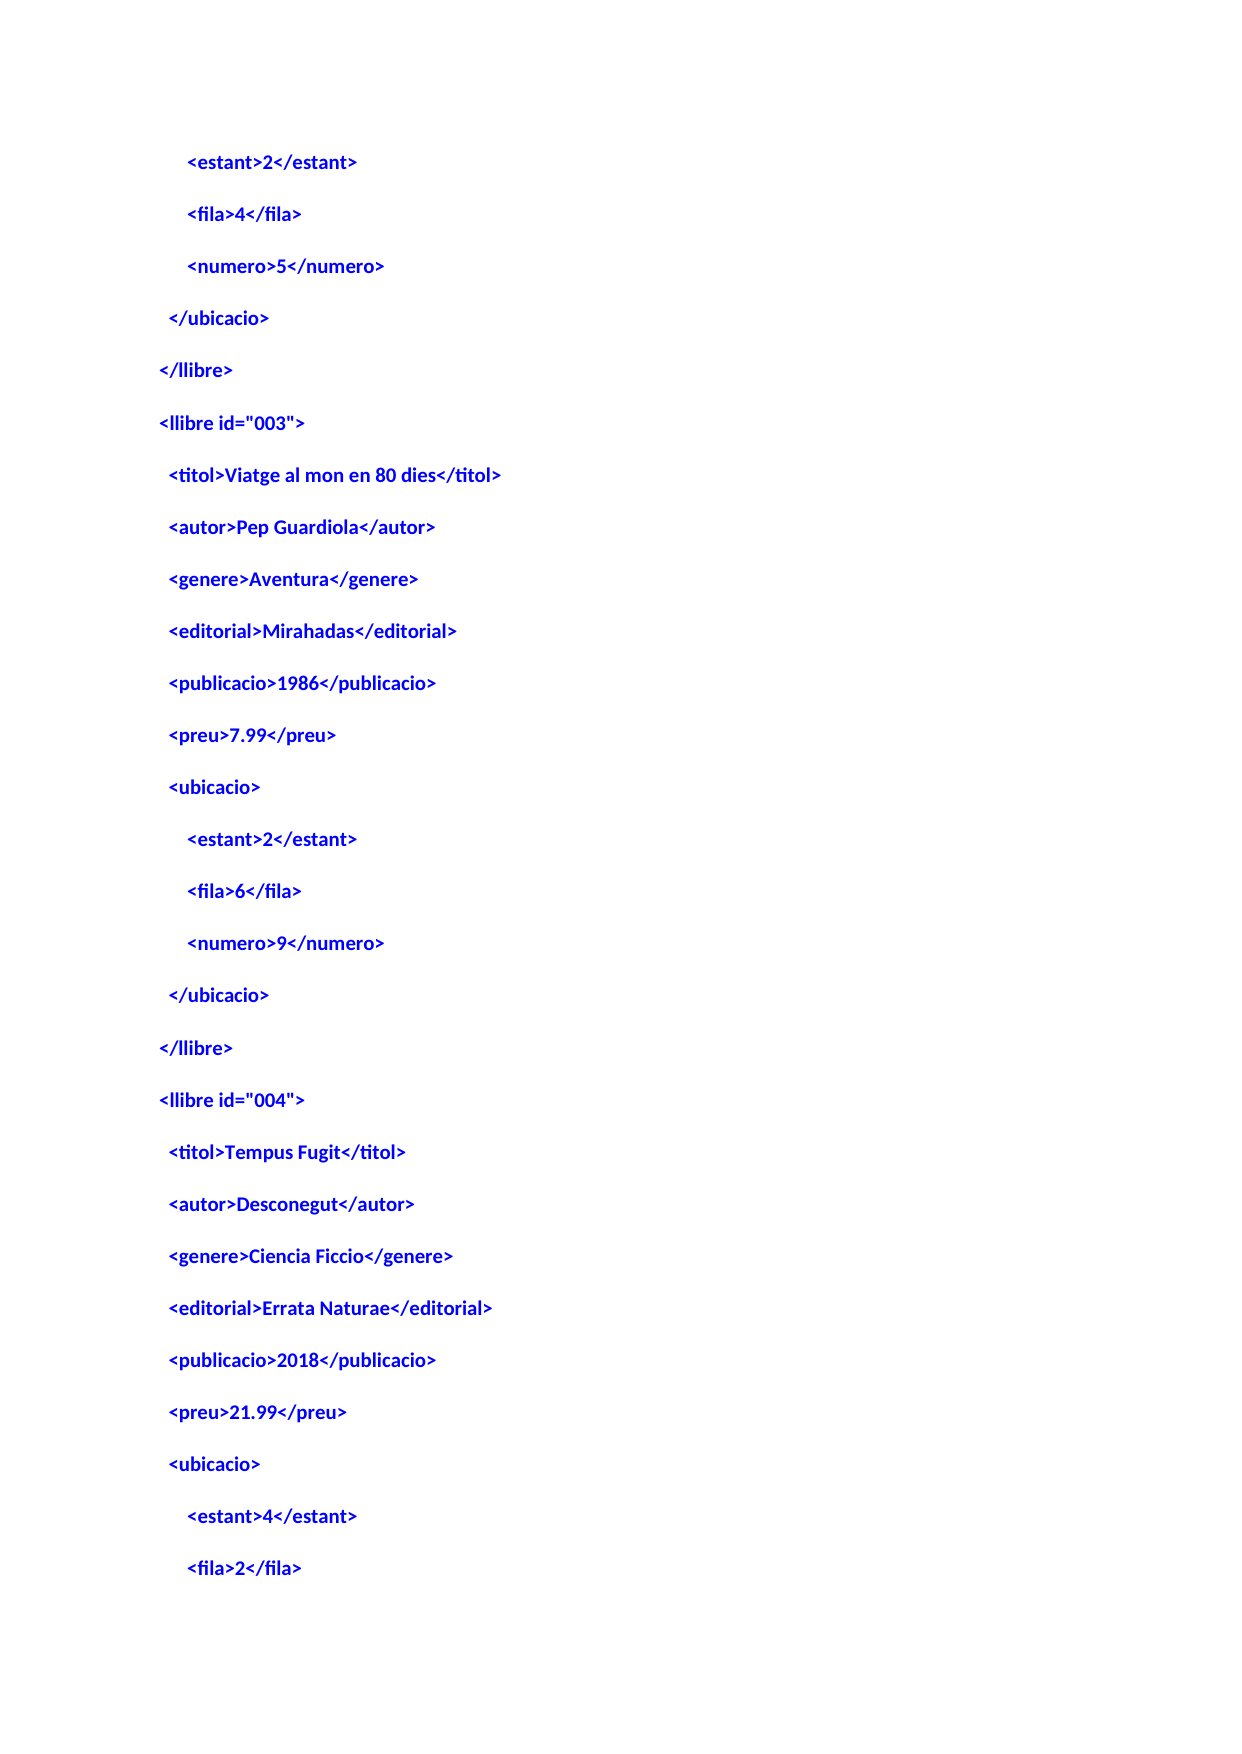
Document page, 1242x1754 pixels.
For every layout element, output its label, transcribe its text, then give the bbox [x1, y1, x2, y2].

text </llibre> [149, 1035, 1083, 1060]
text <llibre id="003"> [149, 410, 1083, 435]
text <editorial>Mirahadas</editorial> [149, 618, 1083, 643]
text <estant>2</estant> [149, 149, 1083, 175]
text <fila>4</fila> [149, 201, 1083, 227]
text <autor>Pep Guardiola</autor> [149, 514, 1083, 539]
text <publicacio>1986</publicacio> [149, 670, 1083, 696]
text <llibre id="004"> [149, 1087, 1083, 1112]
text <numero>9</numero> [149, 931, 1083, 956]
text </llibre> [149, 358, 1083, 383]
text <fila>6</fila> [149, 878, 1083, 904]
text <fila>2</fila> [149, 1556, 1083, 1581]
text <numero>5</numero> [149, 253, 1083, 279]
text <titol>Tempus Fugit</titol> [149, 1139, 1083, 1164]
text </ubicacio> [149, 306, 1083, 331]
text <estant>2</estant> [149, 826, 1083, 852]
text <ubicacio> [149, 1451, 1083, 1477]
text <ubicacio> [149, 774, 1083, 800]
text <preu>7.99</preu> [149, 722, 1083, 748]
text <publicacio>2018</publicacio> [149, 1347, 1083, 1373]
text <titol>Viatge al mon en 80 dies</titol> [149, 462, 1083, 487]
text <genere>Aventura</genere> [149, 566, 1083, 591]
text <genere>Ciencia Ficcio</genere> [149, 1243, 1083, 1268]
text <preu>21.99</preu> [149, 1399, 1083, 1425]
text <autor>Desconegut</autor> [149, 1191, 1083, 1216]
text <editorial>Errata Naturae</editorial> [149, 1295, 1083, 1321]
text </ubicacio> [149, 983, 1083, 1008]
text <estant>4</estant> [149, 1503, 1083, 1529]
